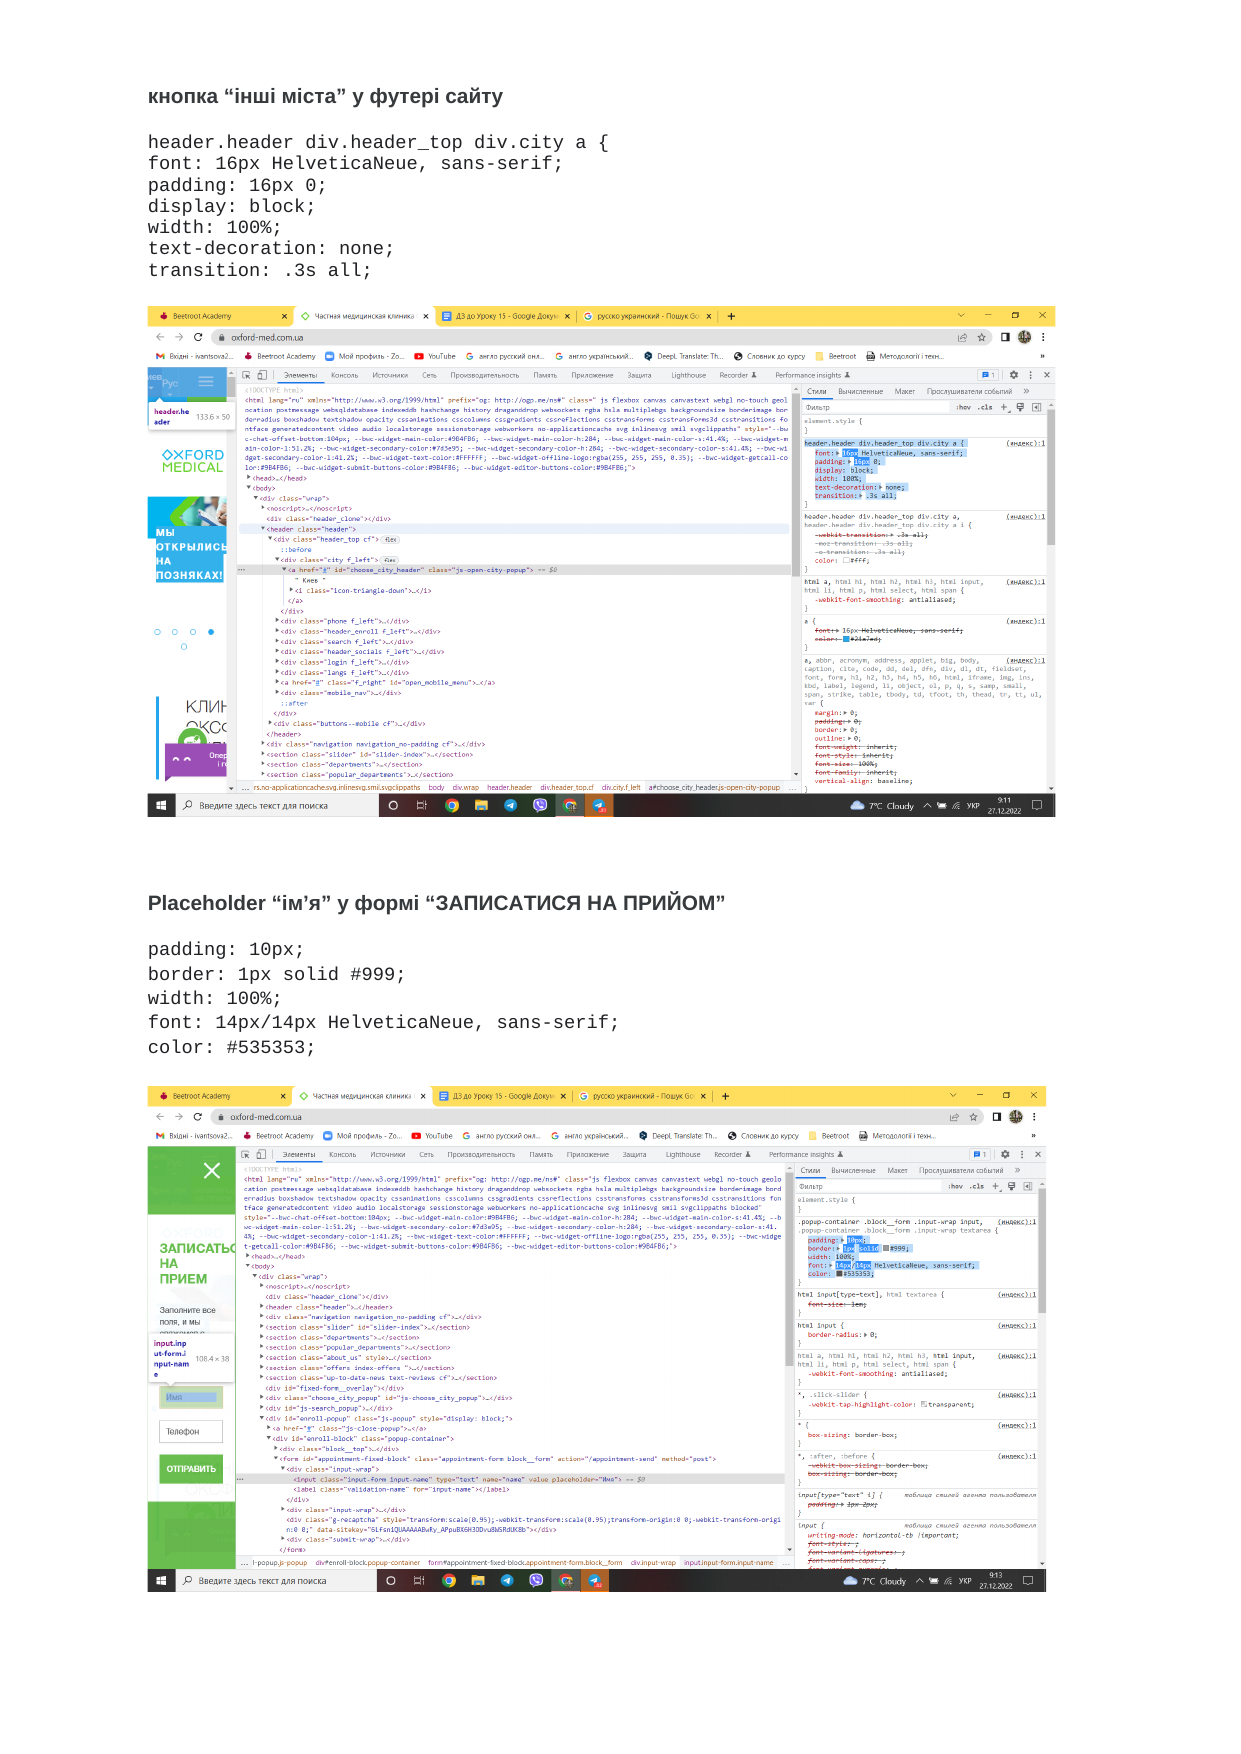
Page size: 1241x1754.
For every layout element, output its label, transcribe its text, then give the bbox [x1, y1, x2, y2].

text кнопка “інші міста” у футері сайту [148, 84, 1090, 108]
text border: 1px solid #999; [148, 964, 1090, 986]
text header.header div.header_top div.city a { font: 16px HelveticaNeue, sans-serif; padding: 16px 0; display: block; width: 100%; text-decoration: none; transition: .3s all; [148, 133, 1090, 282]
text color: #535353; [148, 1037, 1090, 1059]
text width: 100%; [148, 989, 1090, 1010]
text padding: 10px; [148, 940, 1090, 961]
picture [147, 306, 1056, 817]
picture [147, 1086, 1047, 1592]
text Placeholder “ім’я” у формі “ЗАПИСАТИСЯ НА ПРИЙОМ” [148, 891, 1090, 915]
text font: 14px/14px HelveticaNeue, sans-serif; [148, 1013, 1090, 1034]
